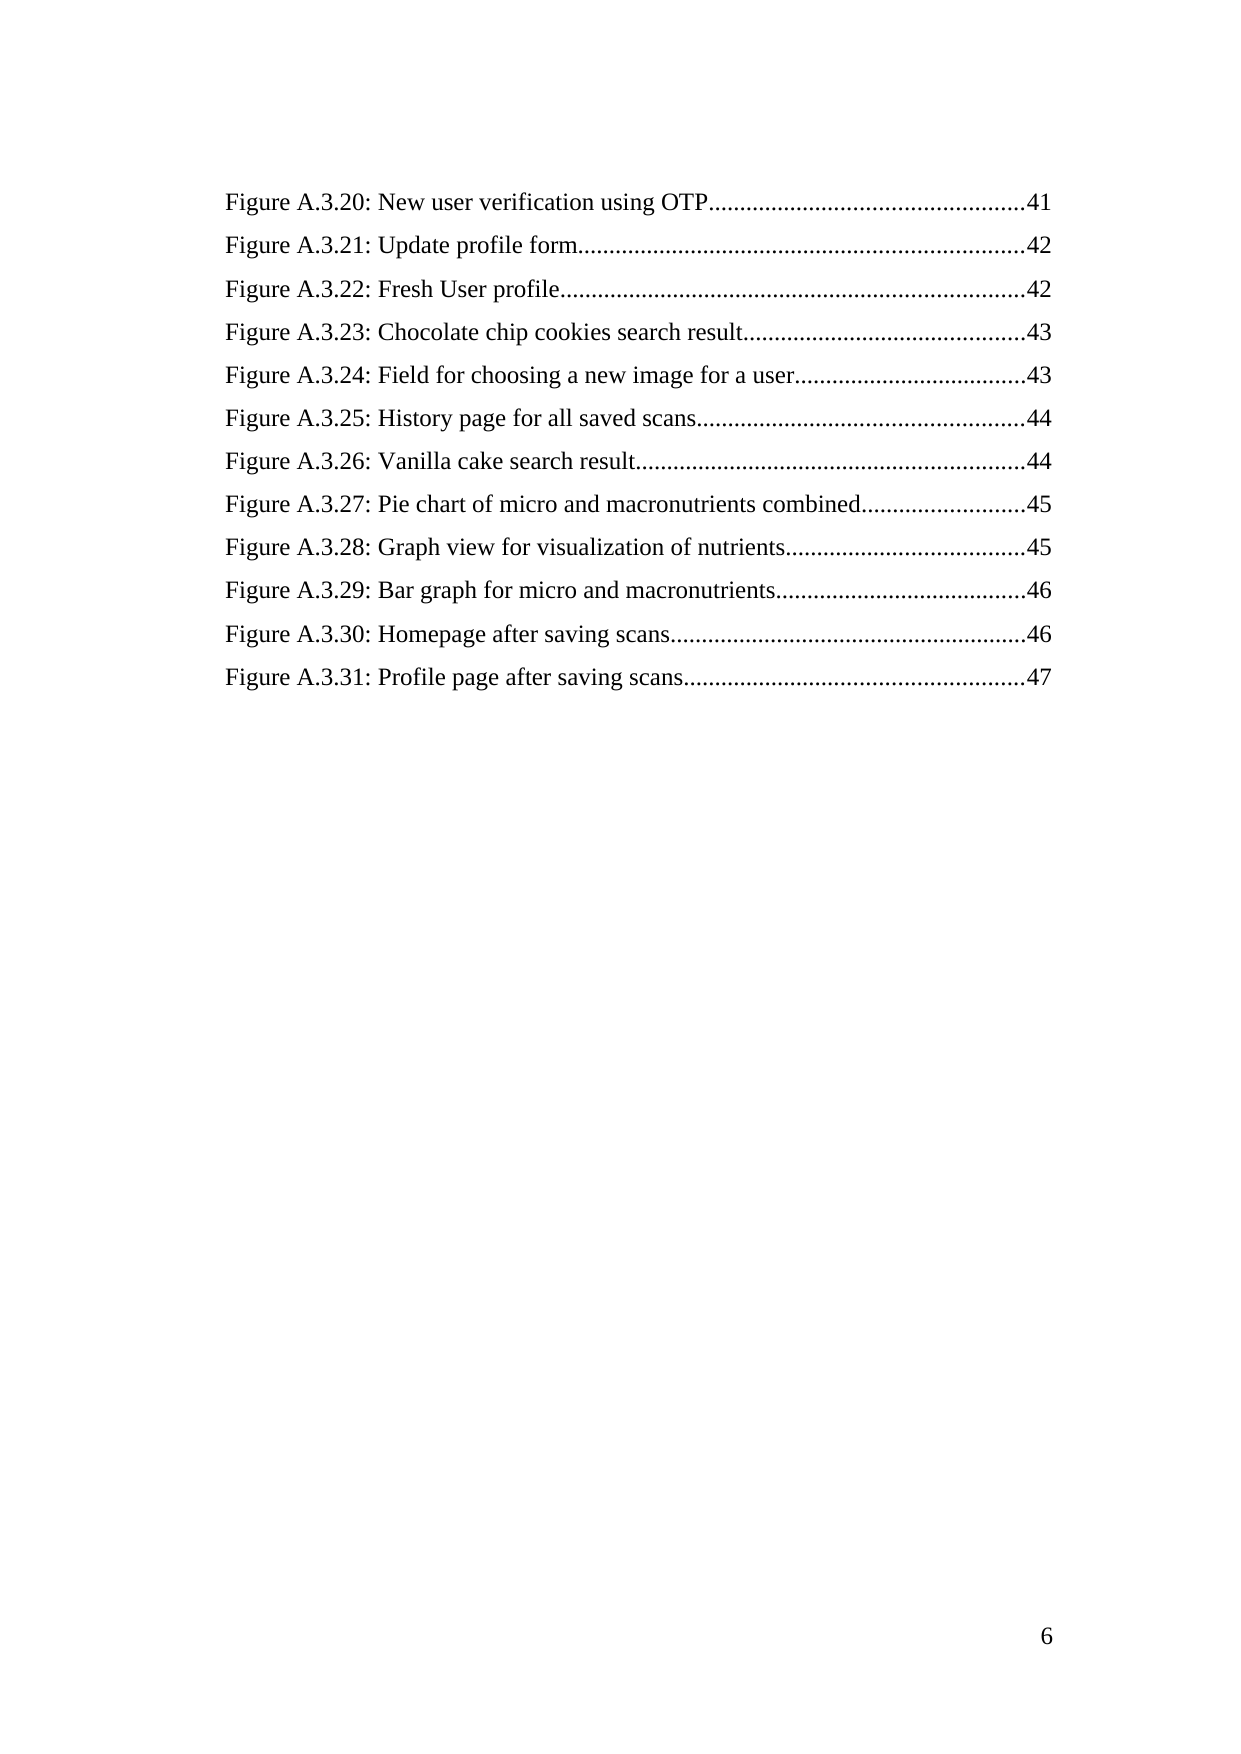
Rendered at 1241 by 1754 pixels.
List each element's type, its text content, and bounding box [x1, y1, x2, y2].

text Figure A.3.25: History page for all saved scans 44 [225, 403, 1053, 432]
text Figure A.3.20: New user verification using OTP 41 [225, 187, 1053, 216]
text Figure A.3.21: Update profile form 42 [225, 231, 1053, 259]
text Figure A.3.28: Graph view for visualization of nutrients 45 [225, 532, 1053, 561]
text Figure A.3.24: Field for choosing a new image for a user 43 [225, 360, 1053, 389]
text Figure A.3.30: Homepage after saving scans 46 [225, 619, 1053, 647]
text Figure A.3.29: Bar graph for micro and macronutrients 46 [225, 576, 1053, 604]
text Figure A.3.31: Profile page after saving scans 47 [225, 662, 1053, 691]
text Figure A.3.22: Fresh User profile 42 [225, 274, 1053, 302]
text Figure A.3.23: Chocolate chip cookies search result 43 [225, 317, 1053, 346]
text Figure A.3.27: Pie chart of micro and macronutrients combined 45 [225, 489, 1053, 518]
text Figure A.3.26: Vanilla cake search result 44 [225, 446, 1053, 475]
